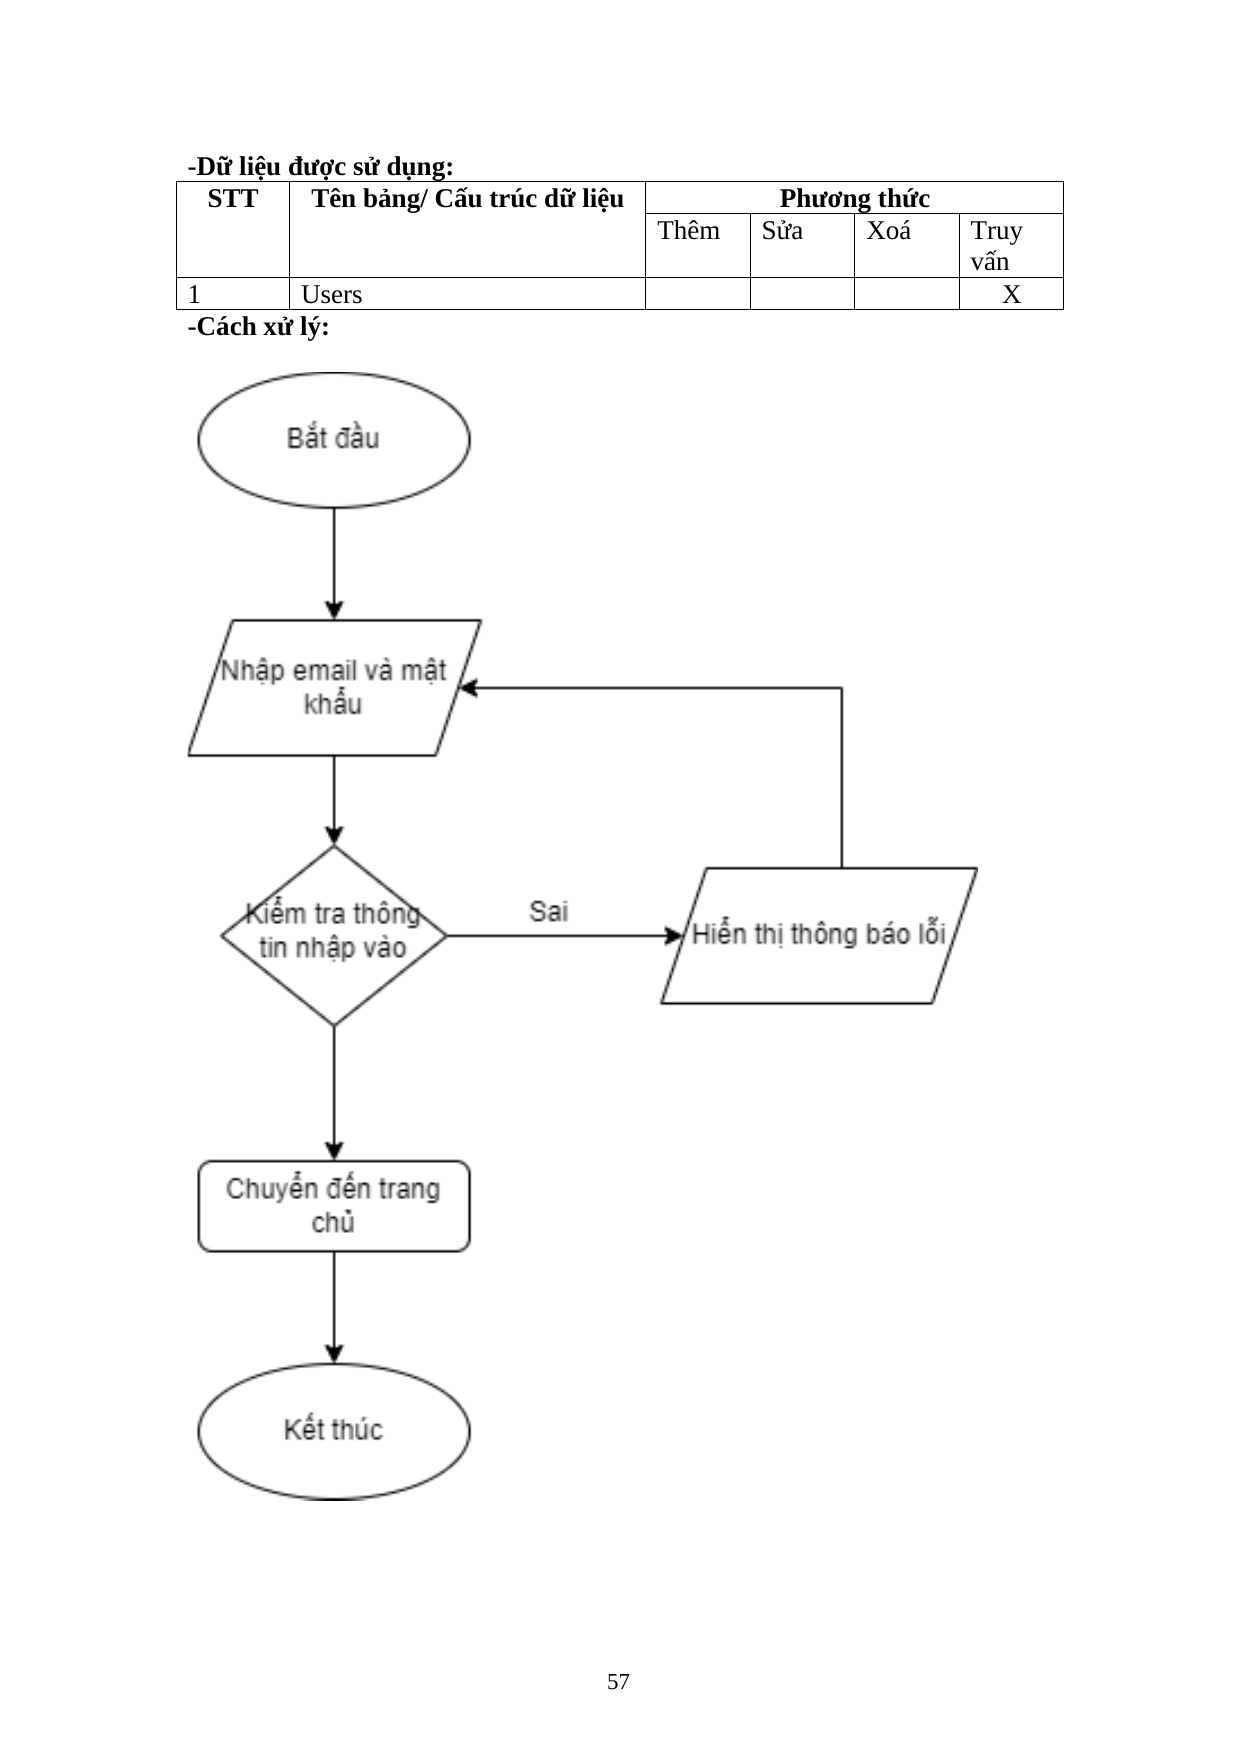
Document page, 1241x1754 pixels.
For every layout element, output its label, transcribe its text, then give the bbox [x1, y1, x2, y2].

table_cell Thêm [646, 214, 750, 277]
list -Cách xử lý: [187, 310, 1053, 341]
table_header Phương thức [646, 182, 1063, 213]
picture [187, 372, 979, 1501]
table_cell [855, 278, 959, 309]
list -Dữ liệu được sử dụng: [187, 150, 1053, 181]
table_cell [646, 278, 750, 309]
table_cell X [960, 278, 1063, 309]
table_cell Xoá [855, 214, 959, 277]
table_cell Sửa [751, 214, 854, 277]
table_cell [751, 278, 854, 309]
table_header Tên bảng/ Cấu trúc dữ liệu [290, 182, 645, 277]
table_cell Truy vấn [960, 214, 1063, 277]
table_header STT [177, 182, 289, 277]
table_cell 1 [177, 278, 289, 309]
table_cell Users [290, 278, 645, 309]
